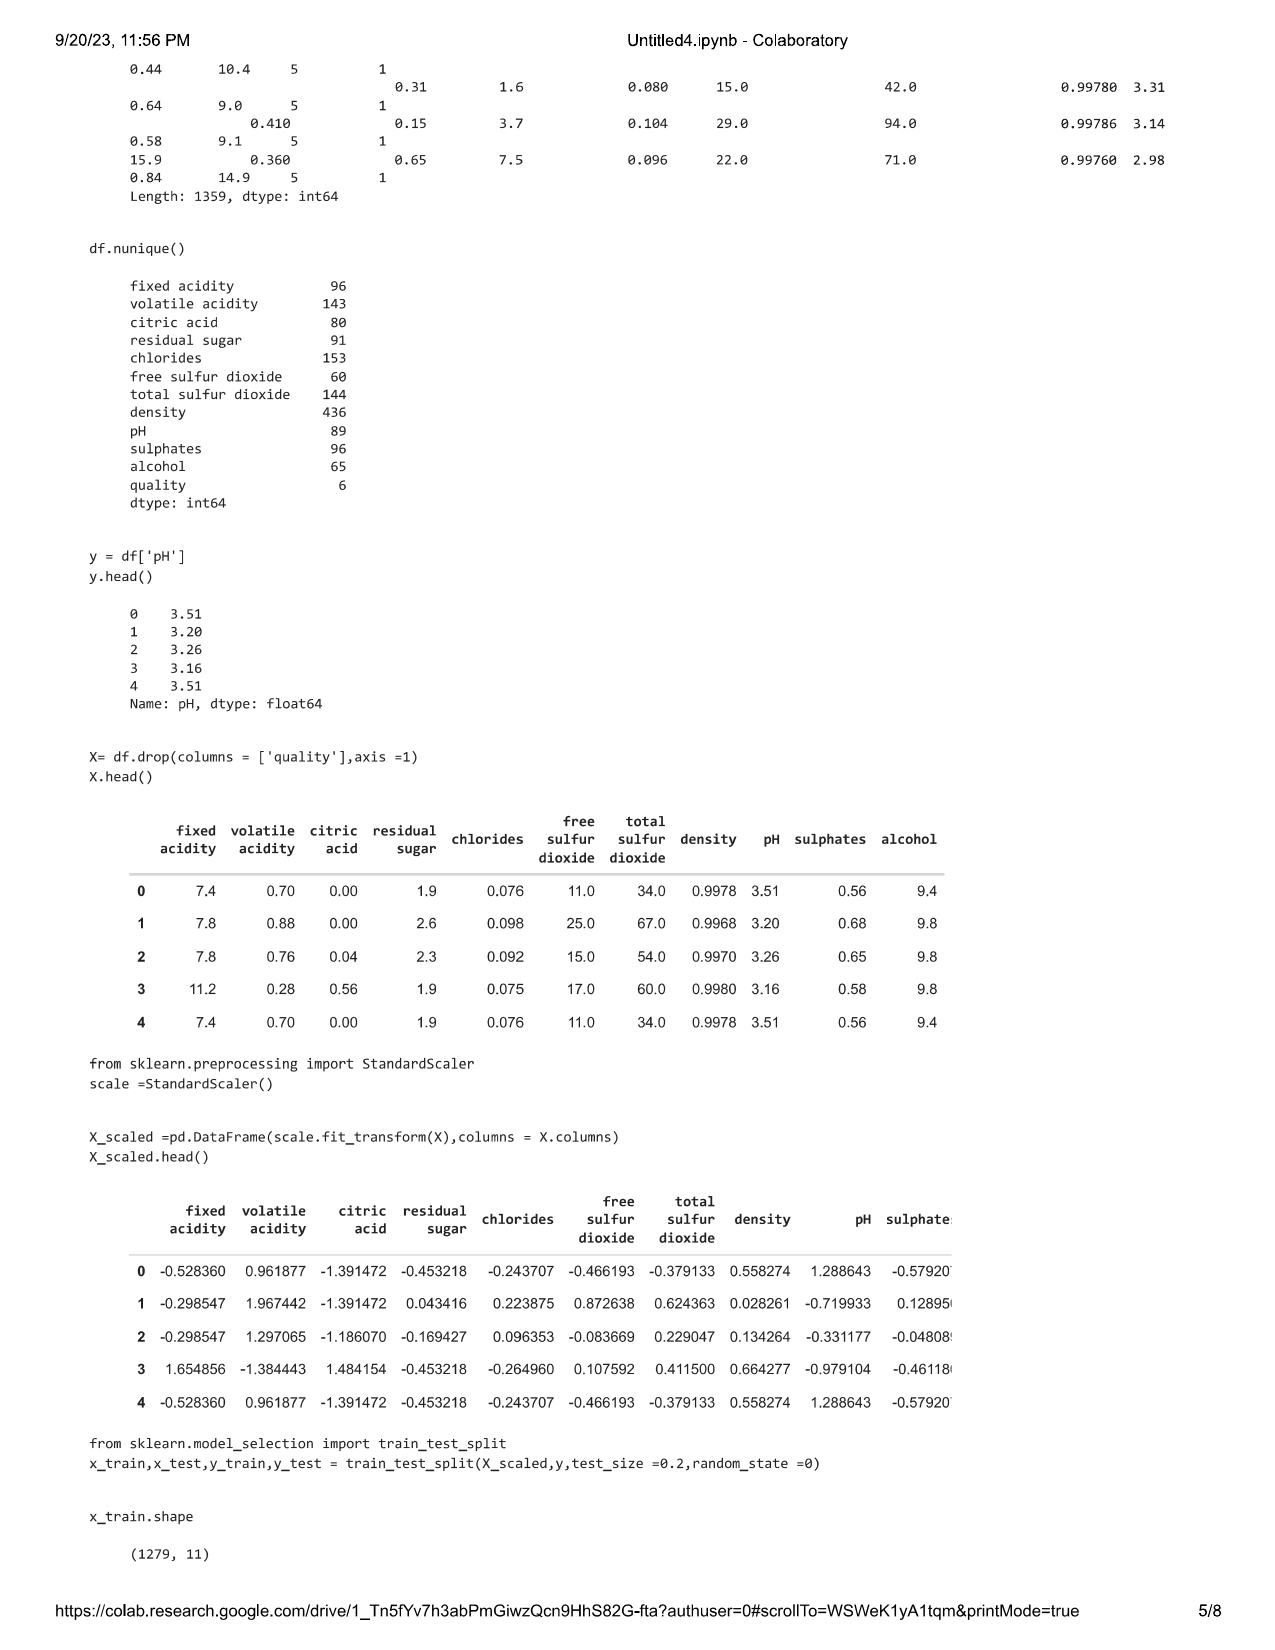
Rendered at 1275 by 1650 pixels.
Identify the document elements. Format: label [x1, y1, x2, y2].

picture [88, 63, 952, 1562]
picture [55, 1603, 1079, 1620]
